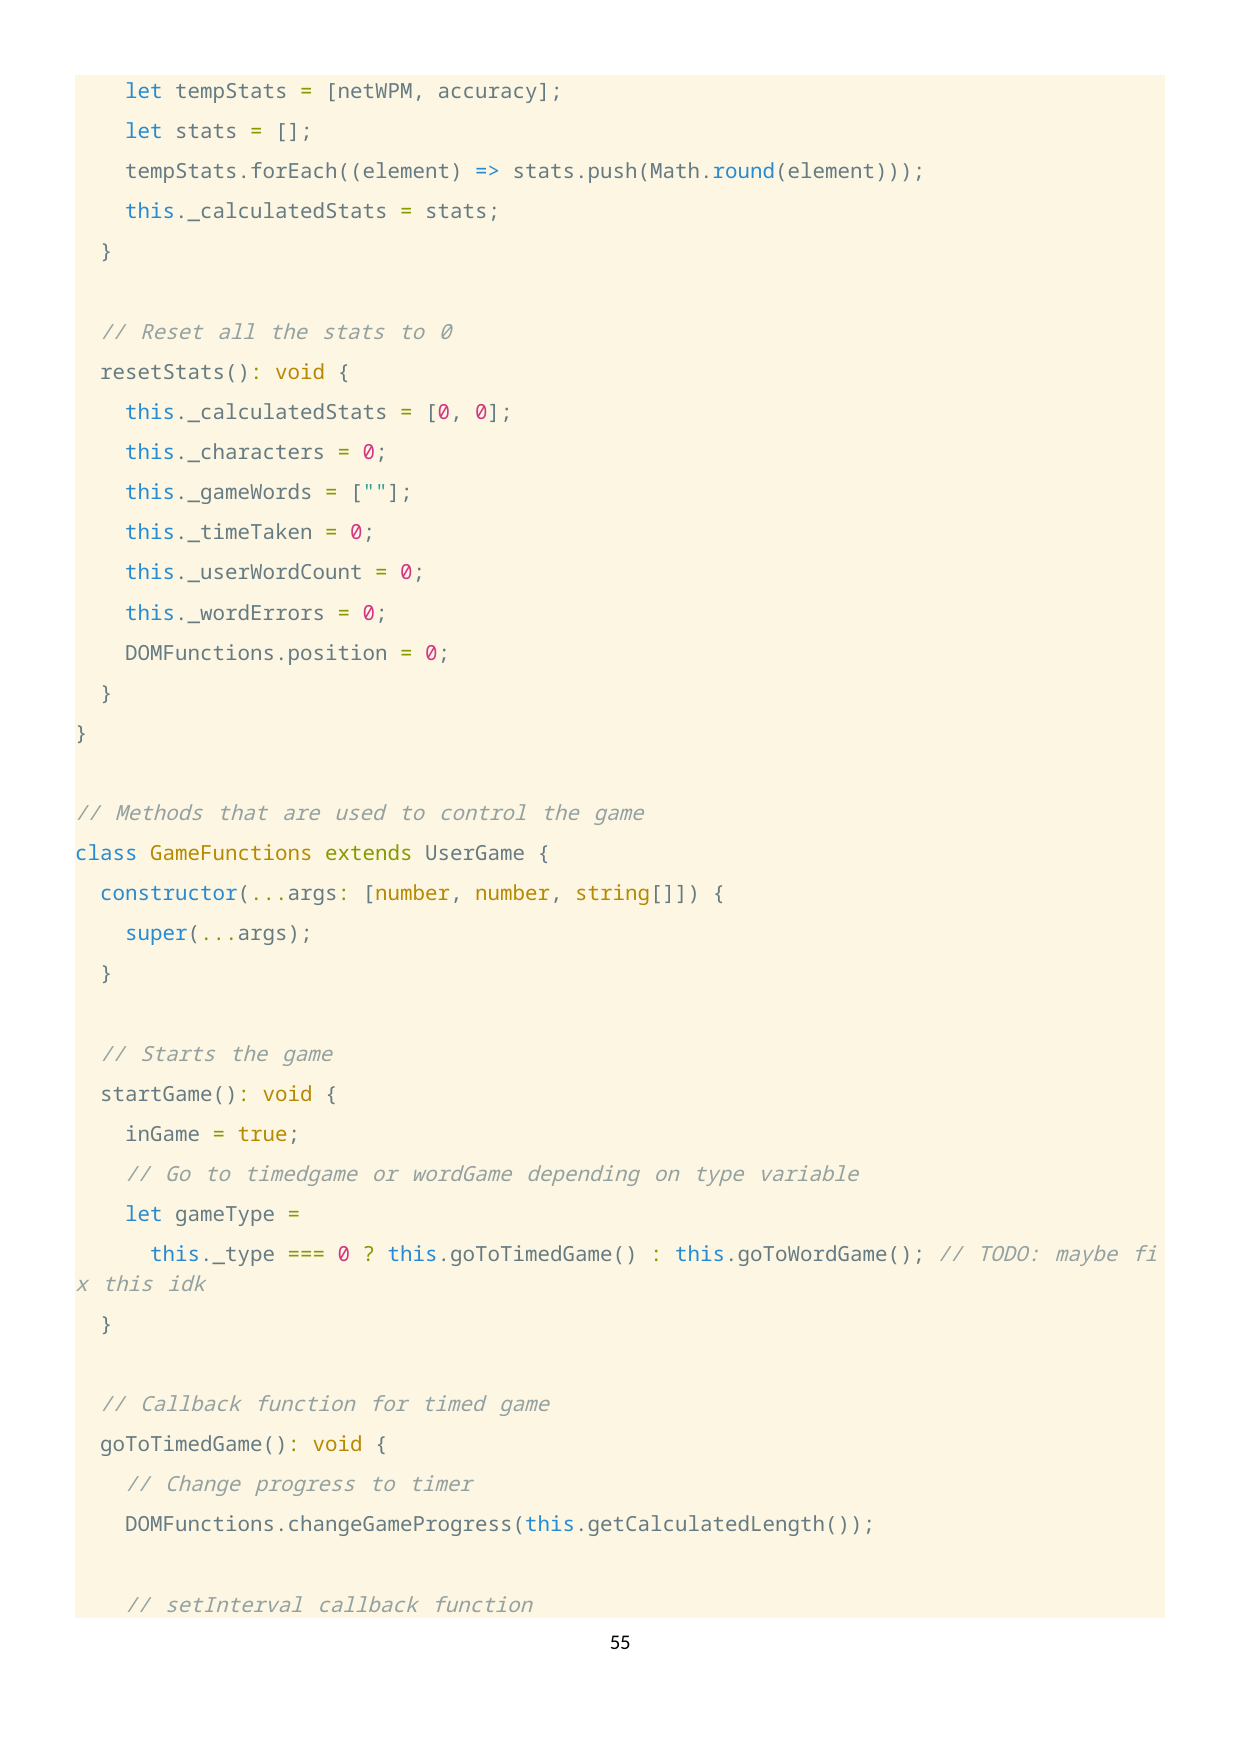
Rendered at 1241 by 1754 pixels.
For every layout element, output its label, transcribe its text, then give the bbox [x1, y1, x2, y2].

text // Methods that are used to control the game [75, 797, 1165, 827]
text goToTimedGame(): void { [75, 1428, 1165, 1458]
text let stats = []; [75, 115, 1165, 145]
text } [75, 717, 1165, 746]
text constructor(...args: [number, number, string[]]) { [75, 877, 1165, 907]
text // Change progress to timer [75, 1468, 1165, 1498]
text this._wordErrors = 0; [75, 596, 1165, 626]
text this._type === 0 ? this.goToTimedGame() : this.goToWordGame(); // TODO: maybe fix this idk [75, 1238, 1165, 1297]
text } [75, 235, 1165, 265]
text class GameFunctions extends UserGame { [75, 837, 1165, 867]
text this._calculatedStats = stats; [75, 195, 1165, 225]
text this._characters = 0; [75, 436, 1165, 466]
text startGame(): void { [75, 1078, 1165, 1107]
text } [75, 677, 1165, 706]
text } [75, 1308, 1165, 1337]
text DOMFunctions.position = 0; [75, 636, 1165, 666]
text this._timeTaken = 0; [75, 516, 1165, 546]
text super(...args); [75, 917, 1165, 947]
text this._gameWords = [""]; [75, 476, 1165, 506]
text let tempStats = [netWPM, accuracy]; [75, 75, 1165, 105]
text inGame = true; [75, 1118, 1165, 1147]
text DOMFunctions.changeGameProgress(this.getCalculatedLength()); [75, 1508, 1165, 1538]
text // setInterval callback function [75, 1588, 1165, 1618]
text // Starts the game [75, 1037, 1165, 1067]
text } [75, 957, 1165, 987]
text tempStats.forEach((element) => stats.push(Math.round(element))); [75, 155, 1165, 185]
text let gameType = [75, 1198, 1165, 1228]
text this._calculatedStats = [0, 0]; [75, 396, 1165, 426]
text this._userWordCount = 0; [75, 556, 1165, 586]
text // Reset all the stats to 0 [75, 316, 1165, 345]
text // Callback function for timed game [75, 1388, 1165, 1418]
text // Go to timedgame or wordGame depending on type variable [75, 1158, 1165, 1187]
text resetStats(): void { [75, 356, 1165, 385]
